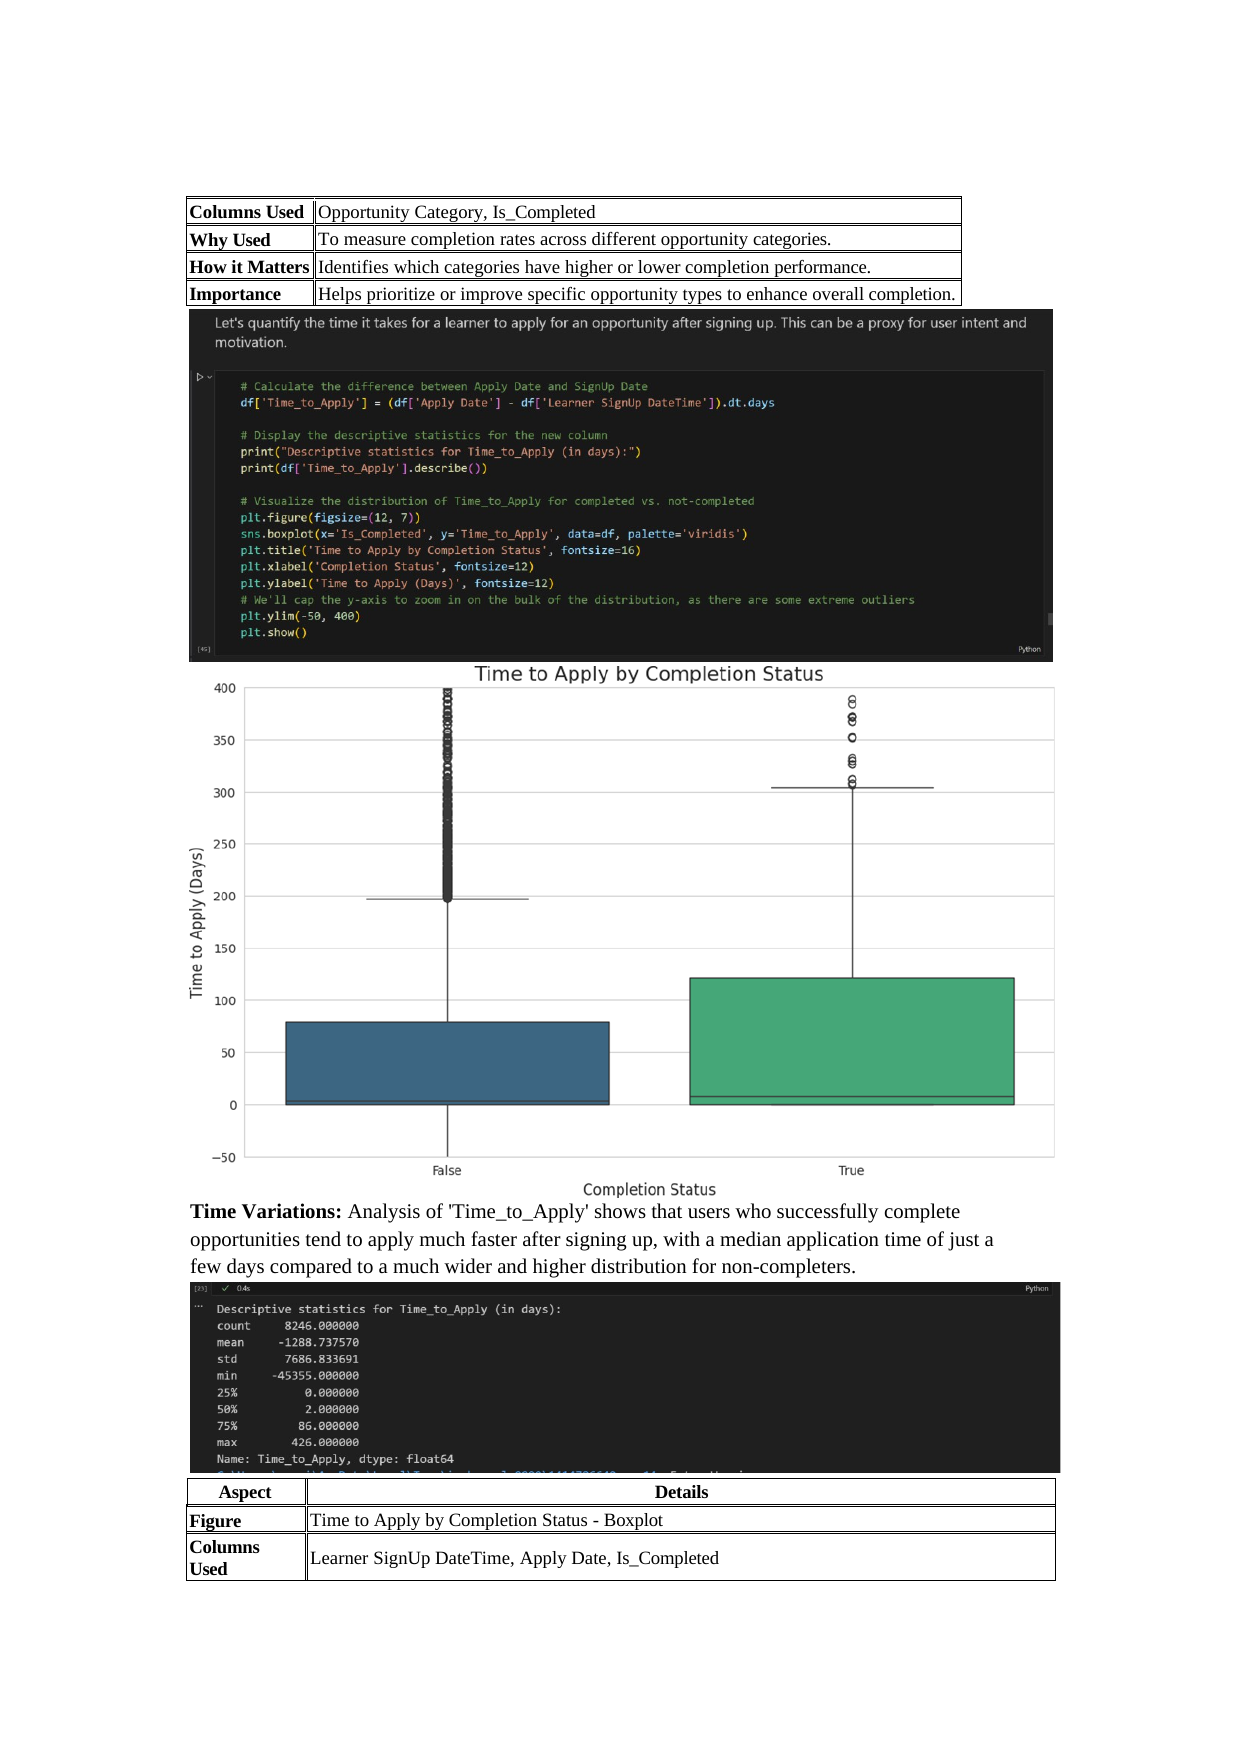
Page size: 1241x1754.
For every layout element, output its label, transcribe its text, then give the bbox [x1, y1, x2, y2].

table_cell Columns Used [187, 1534, 305, 1579]
table_cell Importance [187, 281, 313, 304]
table_header Aspect [188, 1479, 305, 1504]
table_cell Identifies which categories have higher or lower completion performance. [316, 253, 961, 278]
text Time Variations: Analysis of 'Time_to_Apply' shows that users who successfully complete opportunities tend to apply much faster after signing up, with a median application time of just a few days compared to a much wider and higher distribution for non-completers. [190, 1199, 1017, 1278]
table_cell How it Matters [187, 253, 313, 278]
table_header Details [308, 1479, 1055, 1504]
table_cell Opportunity Category, Is_Completed [315, 199, 961, 223]
table_cell Time to Apply by Completion Status - Boxplot [308, 1507, 1055, 1531]
table_cell Learner SignUp DateTime, Apply Date, Is_Completed [308, 1534, 1055, 1579]
table_cell Columns Used [187, 197, 315, 223]
table_cell Helps prioritize or improve specific opportunity types to enhance overall completion. [316, 281, 961, 304]
table_cell To measure completion rates across different opportunity categories. [316, 226, 961, 250]
picture [190, 1282, 1061, 1473]
table_cell Why Used [187, 226, 313, 250]
table_cell Figure [187, 1507, 305, 1531]
picture [189, 309, 1053, 662]
picture [189, 666, 1055, 1198]
